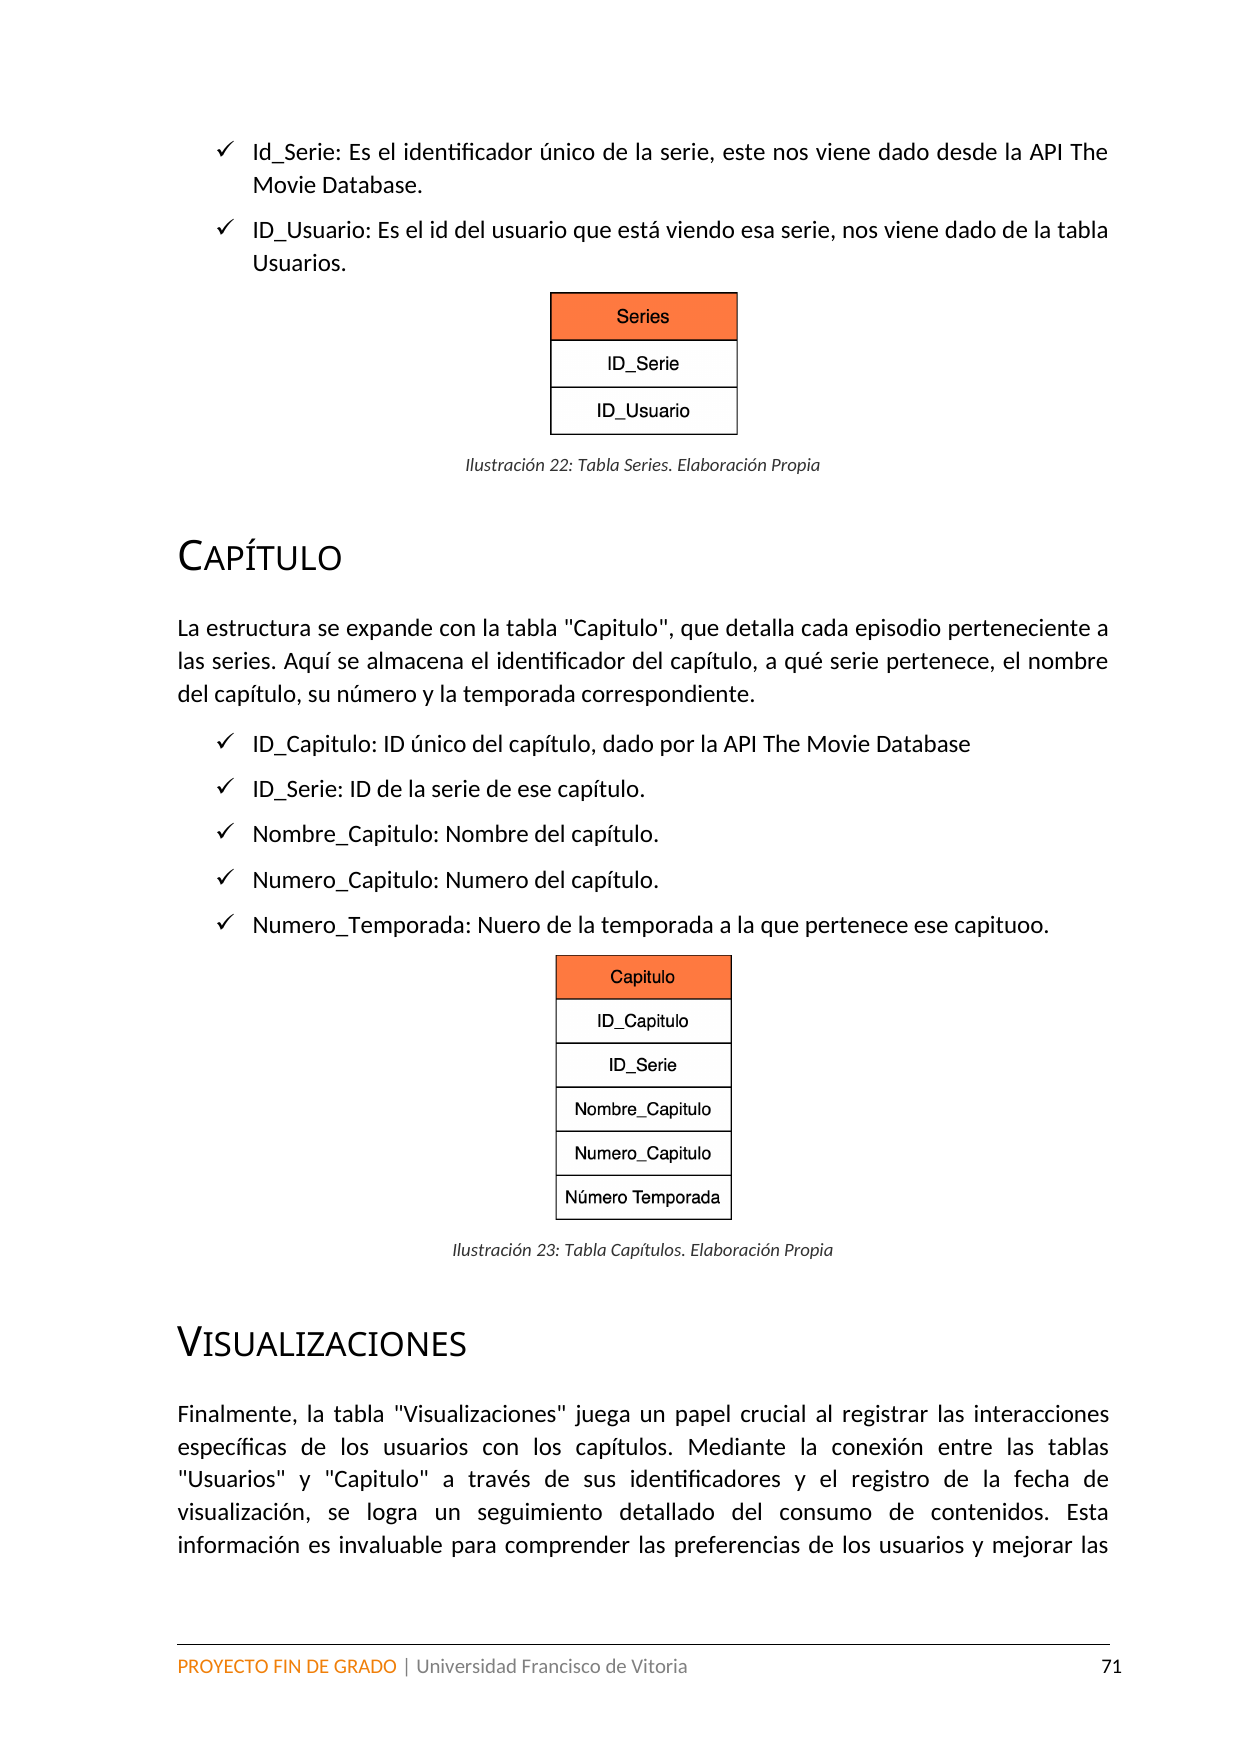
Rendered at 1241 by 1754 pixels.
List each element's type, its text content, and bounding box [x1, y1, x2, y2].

text Ilustración 23: Tabla Capítulos. Elaboración Propia [177, 1238, 1110, 1261]
subtitle Visualizaciones [177, 1311, 1110, 1368]
list Nombre_Capitulo: Nombre del capítulo. [215, 819, 1110, 849]
list Id_Serie: Es el identificador único de la serie, este nos viene dado desde la API The Movie Database. [215, 136, 1110, 199]
list ID_Serie: ID de la serie de ese capítulo. [215, 773, 1110, 804]
text La estructura se expande con la tabla "Capitulo", que detalla cada episodio perteneciente a las series. Aquí se almacena el identificador del capítulo, a qué serie pertenece, el nombre del capítulo, su número y la temporada correspondiente. [177, 612, 1110, 709]
picture [555, 955, 732, 1220]
list ID_Usuario: Es el id del usuario que está viendo esa serie, nos viene dado de la tabla Usuarios. [215, 214, 1110, 278]
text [177, 1398, 1110, 1560]
picture [550, 292, 738, 435]
subtitle Capítulo [177, 526, 1110, 583]
list Numero_Temporada: Nuero de la temporada a la que pertenece ese capituoo. [215, 909, 1110, 940]
text Ilustración 22: Tabla Series. Elaboración Propia [177, 453, 1110, 476]
list Numero_Capitulo: Numero del capítulo. [215, 864, 1110, 894]
list ID_Capitulo: ID único del capítulo, dado por la API The Movie Database [215, 728, 1110, 758]
